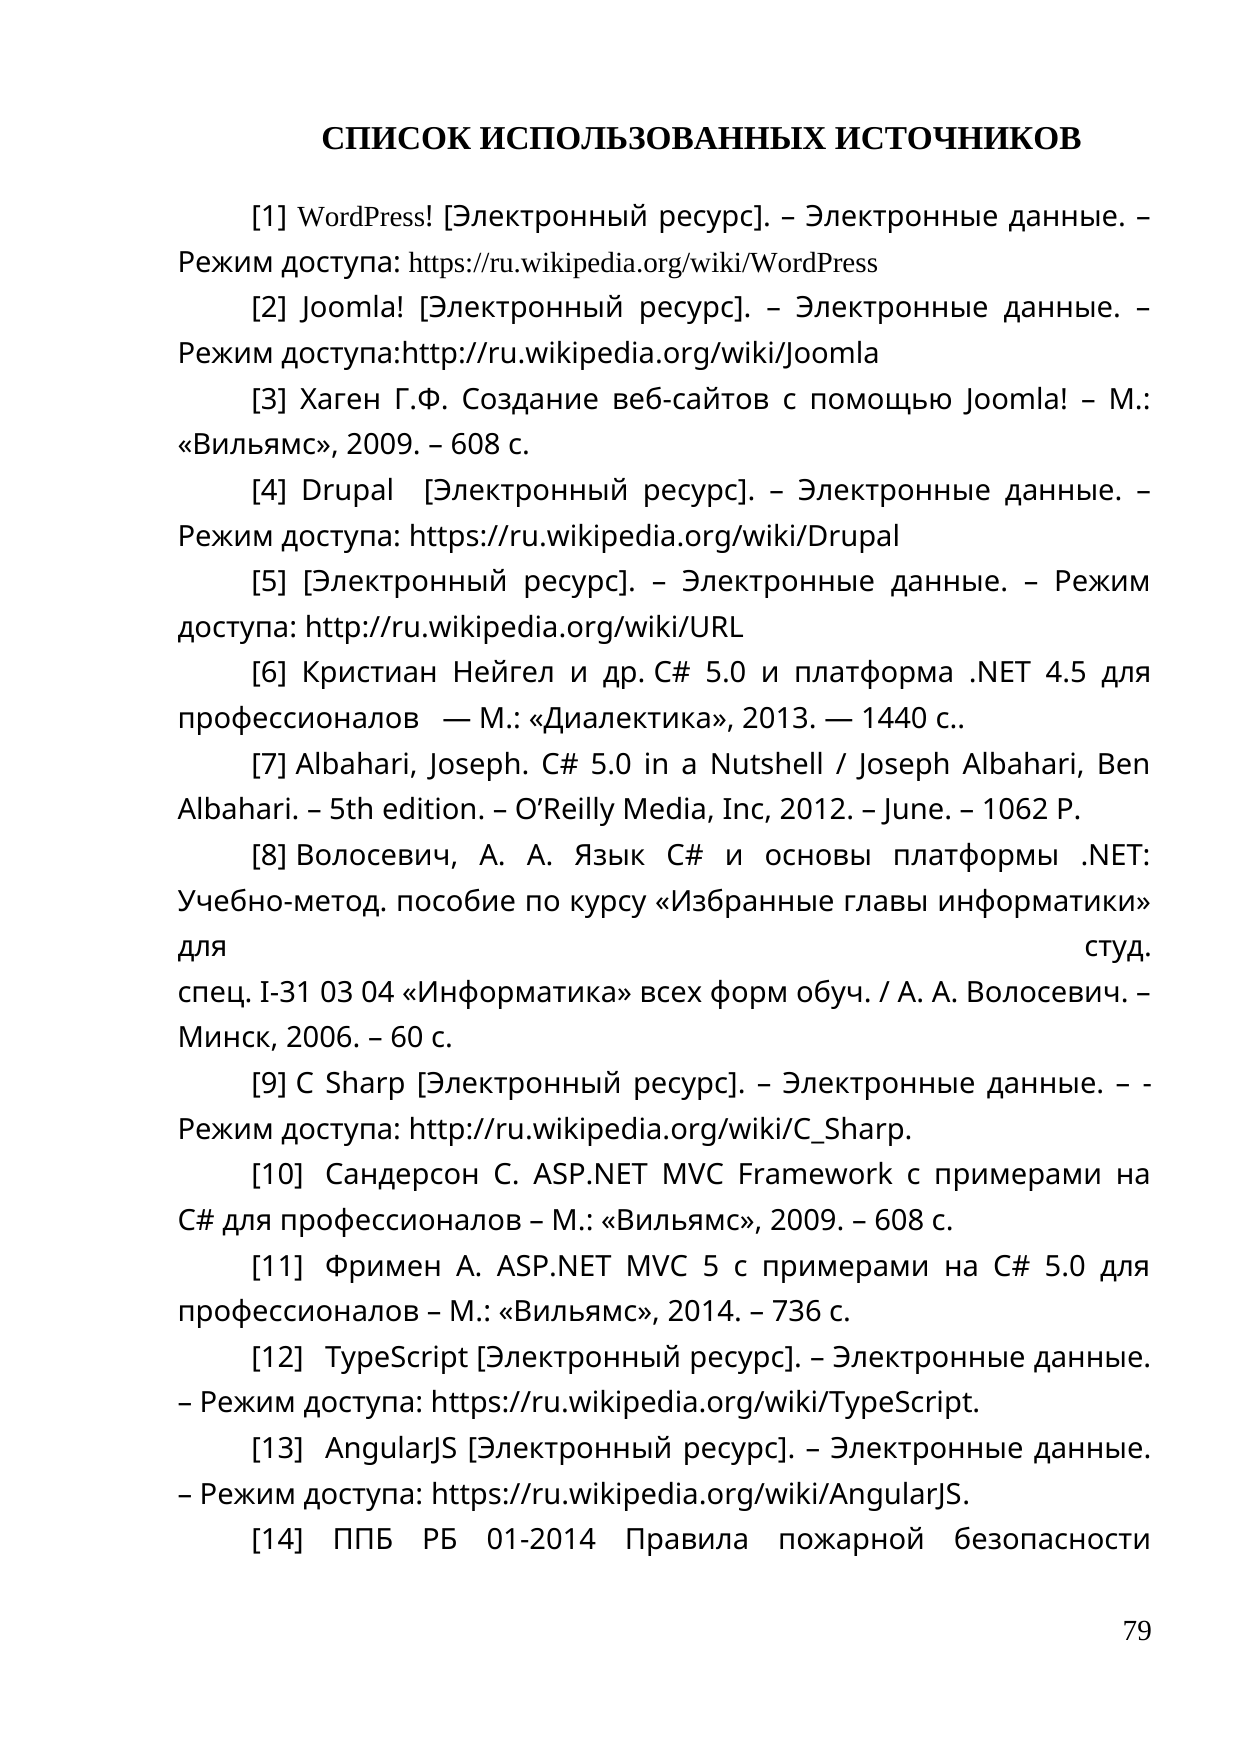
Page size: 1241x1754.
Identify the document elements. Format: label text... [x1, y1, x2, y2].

text [11] Фримен А. ASP.NET MVC 5 с примерами на C# 5.0 для профессионалов – М.: «Вильямс», 2014. – 736 с. [177, 1245, 1152, 1330]
text [9] C Sharp [Электронный ресурс]. – Электронные данные. – Режим доступа: http://ru.wikipedia.org/wiki/C_Sharp. [177, 1062, 1152, 1148]
text [4] Drupal [Электронный ресурс]. – Электронные данные. – Режим доступа: https://ru.wikipedia.org/wiki/Drupal [177, 469, 1152, 554]
text [5] [Электронный ресурс]. – Электронные данные. – Режим доступа: http://ru.wikipedia.org/wiki/URL [177, 561, 1152, 646]
text [12] TypeScript [Электронный ресурс]. – Электронные данные. – Режим доступа: https://ru.wikipedia.org/wiki/TypeScript. [177, 1336, 1152, 1421]
text [2] Joomla! [Электронный ресурс]. – Электронные данные. – Режим доступа:http://ru.wikipedia.org/wiki/Joomla [177, 287, 1152, 372]
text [177, 1519, 1152, 1558]
text [6] Кристиан Нейгел и др. C# 5.0 и платформа .NET 4.5 для профессионалов — М.: «Диалектика», 2013. — 1440 с.. [177, 652, 1152, 737]
text [3] Хаген Г.Ф. Создание веб-сайтов с помощью Joomla! – М.: «Вильямс», 2009. – 608 с. [177, 378, 1152, 463]
text [13] AngularJS [Электронный ресурс]. – Электронные данные. – Режим доступа: https://ru.wikipedia.org/wiki/AngularJS. [177, 1427, 1152, 1513]
text [10] Сандерсон C. ASP.NET MVC Framework с примерами на C# для профессионалов – М.: «Вильямс», 2009. – 608 с. [177, 1154, 1152, 1239]
subtitle СПИСОК ИСПОЛЬЗОВАННЫХ ИСТОЧНИКОВ [177, 118, 1152, 156]
text [7] Albahari, Joseph. C# 5.0 in a Nutshell / Joseph Albahari, Ben Albahari. – 5th edition. – O’Reilly Media, Inc, 2012. – June. – 1062 P. [177, 743, 1152, 828]
text [1] WordPress! [Электронный ресурс]. – Электронные данные. – Режим доступа: https://ru.wikipedia.org/wiki/WordPress [177, 196, 1152, 281]
text [8] Волосевич, А. А. Язык C# и основы платформы .NET: Учебно-метод. пособие по курсу «Избранные главы информатики» для студ. спец. I-31 03 04 «Информатика» всех форм обуч. / А. А. Волосевич. – Минск, 2006. – 60 с. [177, 834, 1152, 1056]
